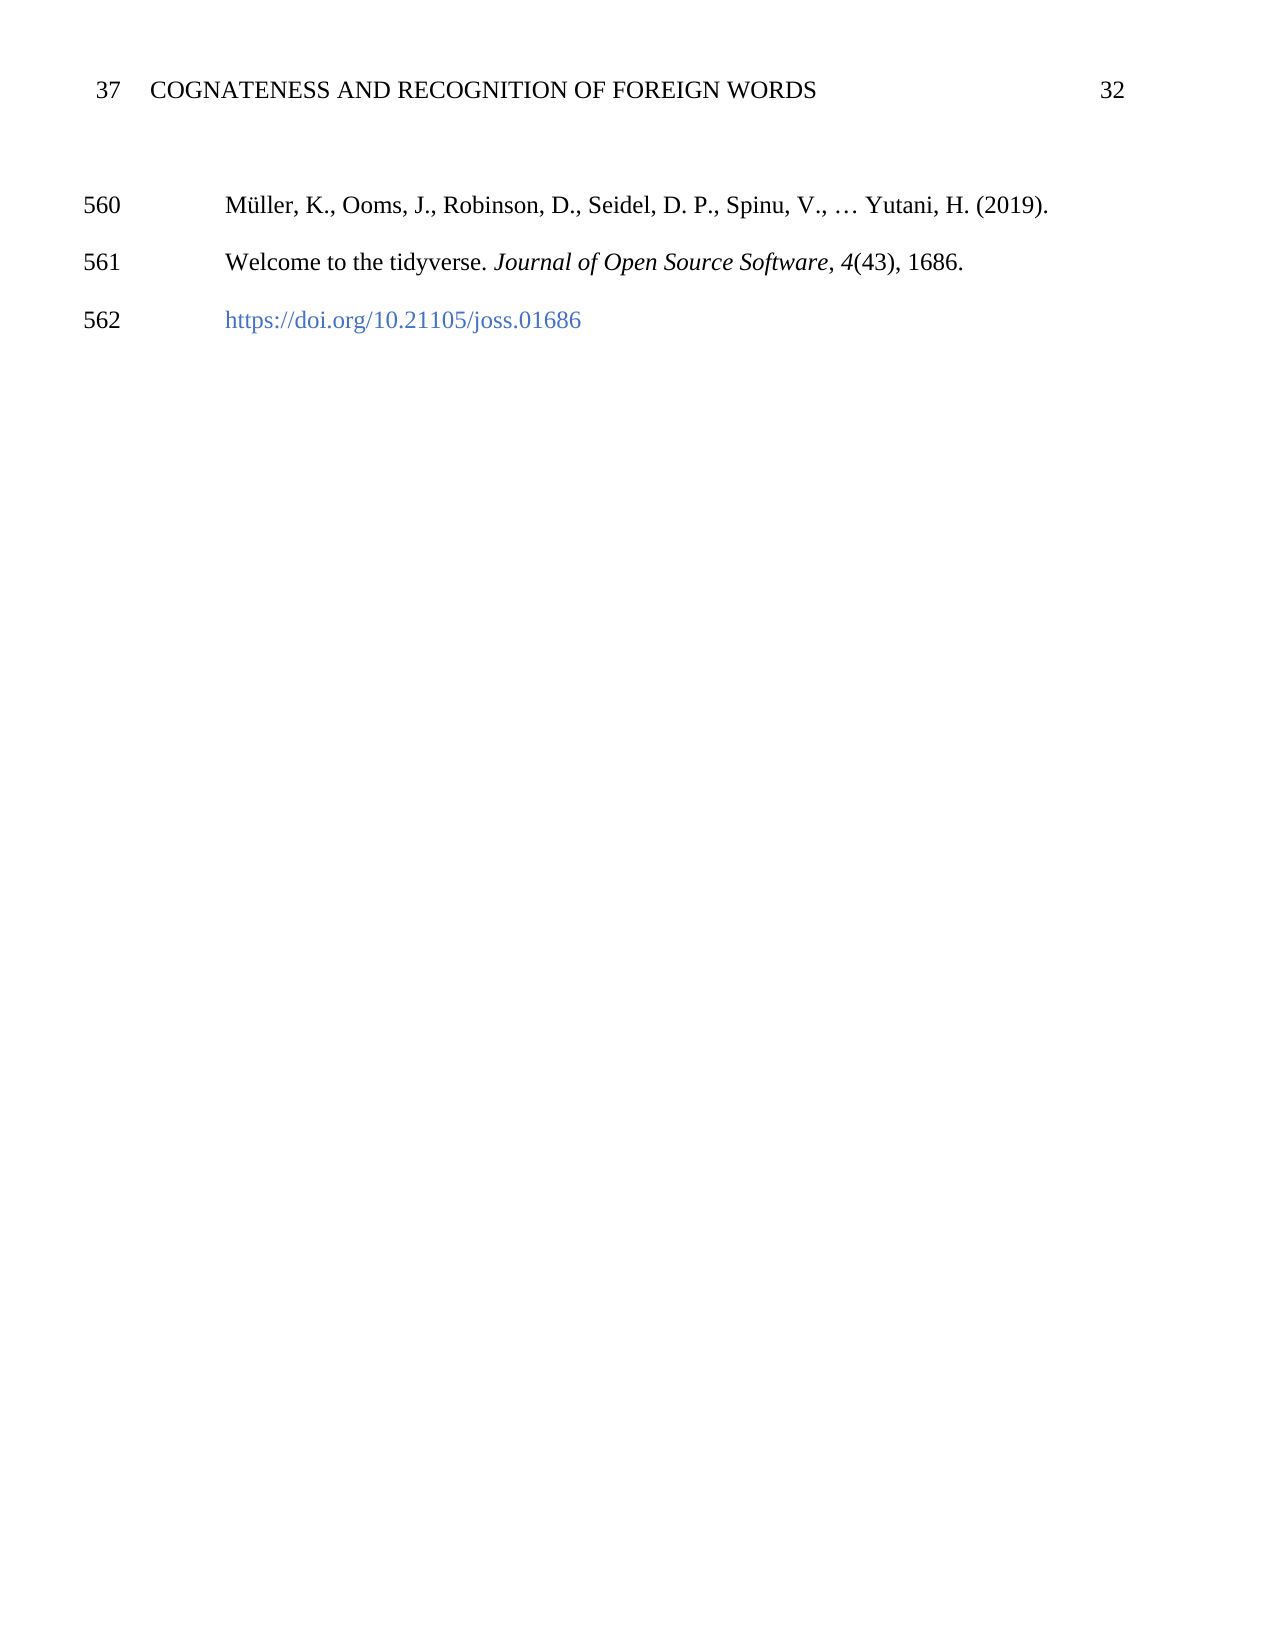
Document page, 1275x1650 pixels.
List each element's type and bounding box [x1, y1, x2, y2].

text [150, 190, 1125, 334]
